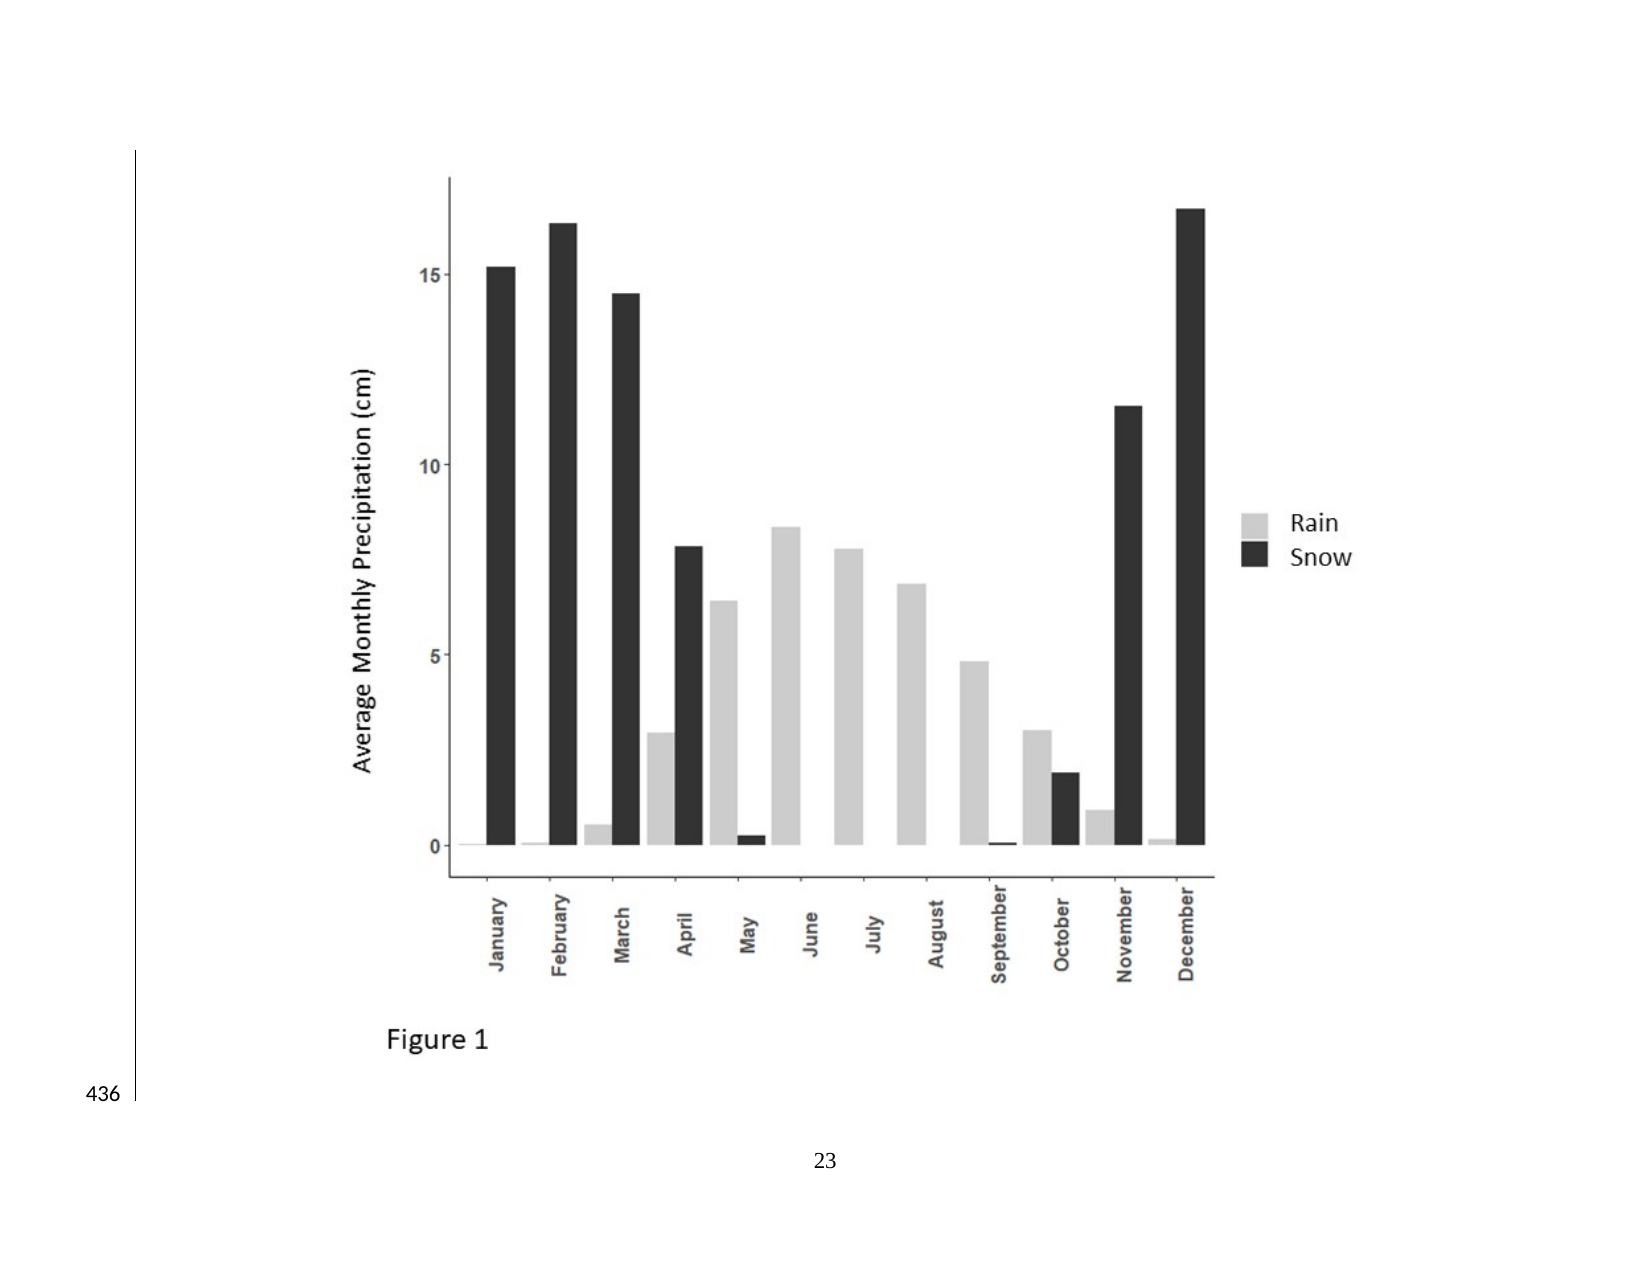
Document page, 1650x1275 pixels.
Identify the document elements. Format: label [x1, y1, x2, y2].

picture [288, 150, 1362, 1102]
